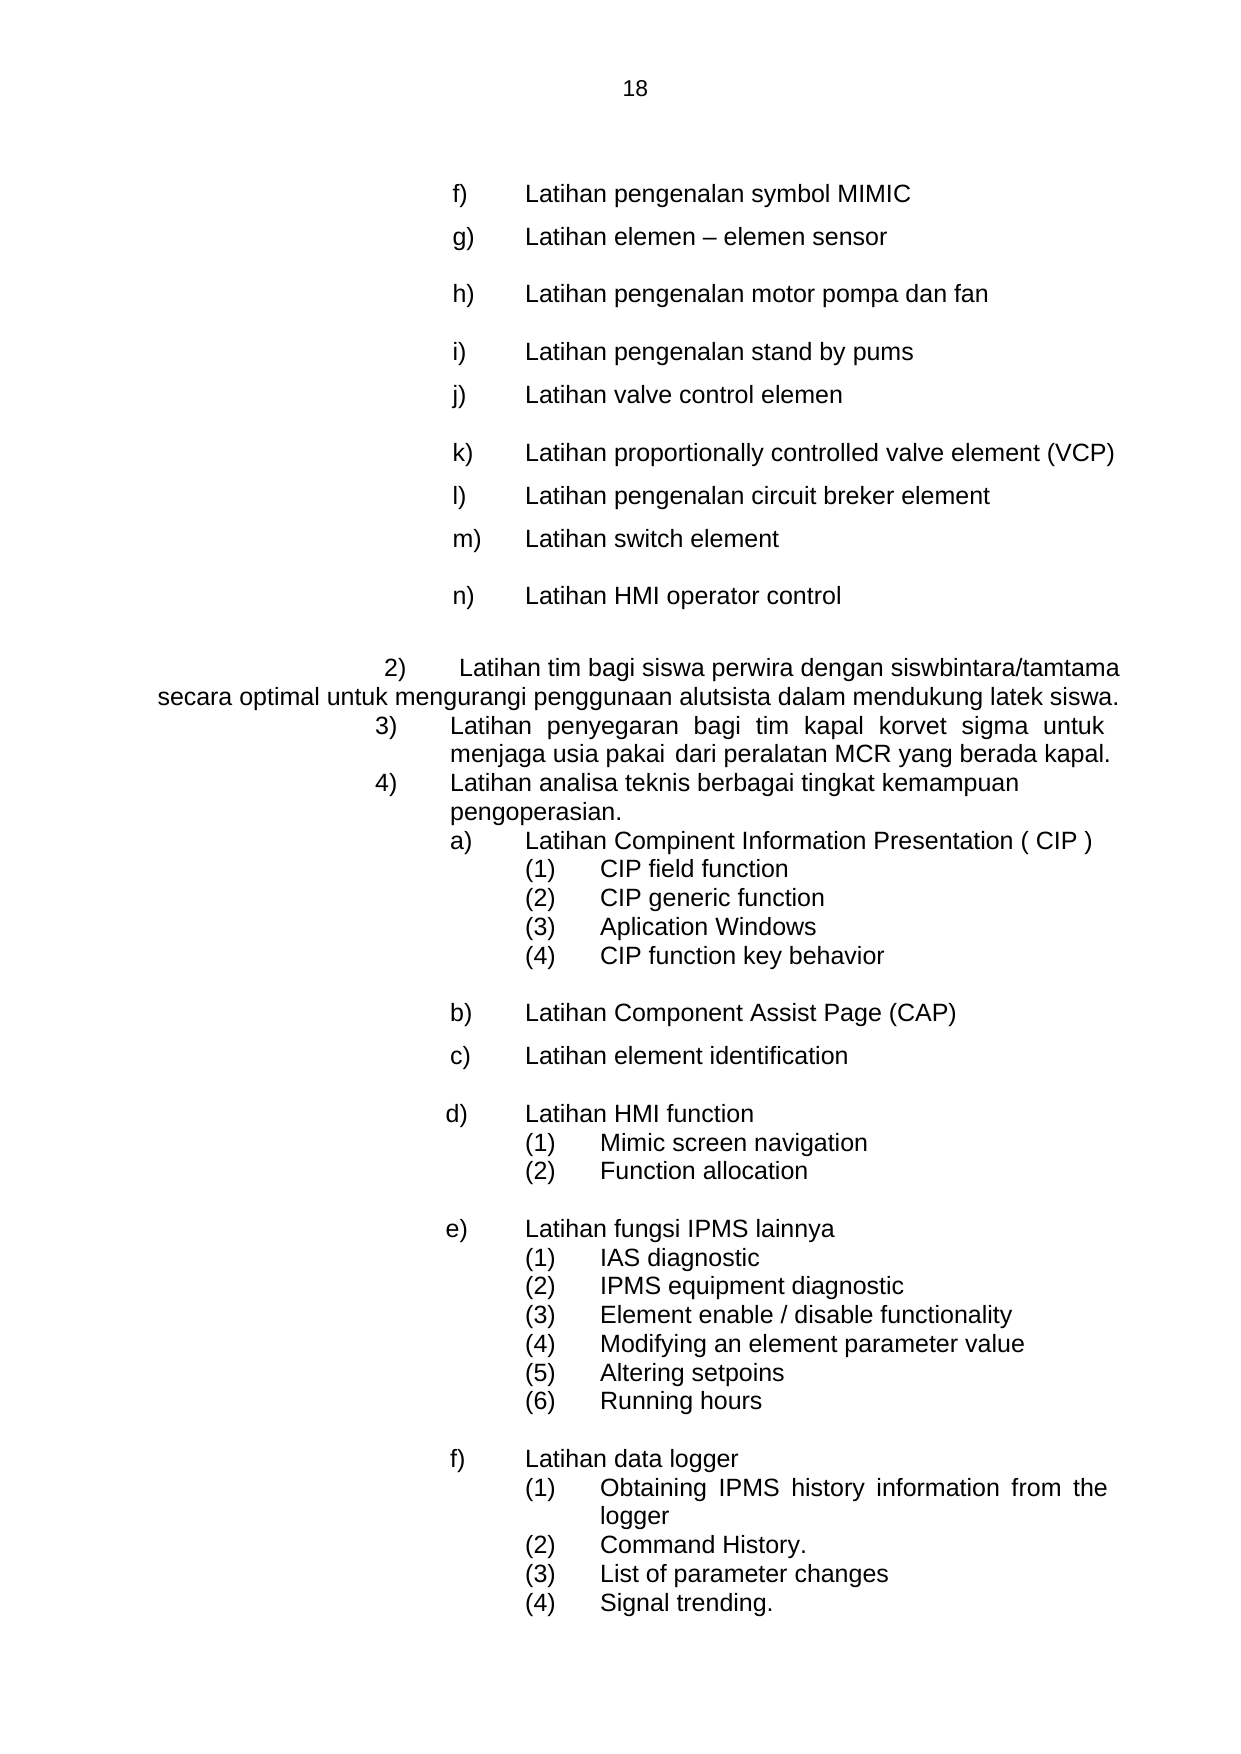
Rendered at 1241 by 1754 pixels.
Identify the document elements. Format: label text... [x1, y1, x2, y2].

text (2) CIP generic function [225, 883, 1120, 912]
text c) Latihan element identification [225, 1041, 1120, 1070]
text (1) CIP field function [225, 854, 1120, 883]
text 3) Latihan penyegaran bagi tim kapal korvet sigma untuk menjaga usia pakai dari peralatan MCR yang berada kapal. [150, 711, 1120, 768]
text f) Latihan data logger [225, 1444, 1120, 1472]
text 4) Latihan analisa teknis berbagai tingkat kemampuan pengoperasian. [150, 768, 1120, 826]
text f) Latihan pengenalan symbol MIMIC [445, 179, 1120, 207]
text (1) IAS diagnostic [225, 1242, 1120, 1271]
text (2) Function allocation [225, 1156, 1120, 1185]
text k) Latihan proportionally controlled valve element (VCP) [225, 437, 1120, 466]
text (4) Modifying an element parameter value [225, 1329, 1120, 1357]
text (3) List of parameter changes [225, 1559, 1120, 1587]
text (4) CIP function key behavior [225, 941, 1120, 969]
text (3) Element enable / disable functionality [225, 1300, 1120, 1329]
text l) Latihan pengenalan circuit breker element [225, 481, 1120, 509]
text n) Latihan HMI operator control [225, 581, 1120, 610]
text j) Latihan valve control elemen [445, 380, 1120, 409]
text d) Latihan HMI function [225, 1099, 1120, 1127]
text a) Latihan Compinent Information Presentation ( CIP ) [225, 826, 1120, 854]
text (1) Obtaining IPMS history information from the logger [225, 1472, 1120, 1530]
text i) Latihan pengenalan stand by pums [445, 337, 1120, 366]
text (1) Mimic screen navigation [225, 1127, 1120, 1156]
text (3) Aplication Windows [225, 912, 1120, 941]
text (2) IPMS equipment diagnostic [225, 1271, 1120, 1300]
text (5) Altering setpoins [225, 1357, 1120, 1386]
text h) Latihan pengenalan motor pompa dan fan [445, 279, 1120, 308]
text (6) Running hours [225, 1386, 1120, 1415]
text b) Latihan Component Assist Page (CAP) [225, 998, 1120, 1027]
text e) Latihan fungsi IPMS lainnya [225, 1214, 1120, 1242]
text 2) Latihan tim bagi siswa perwira dengan siswbintara/tamtama secara optimal untuk mengurangi penggunaan alutsista dalam mendukung latek siswa. [150, 653, 1120, 711]
text (4) Signal trending. [225, 1587, 1120, 1616]
text m) Latihan switch element [225, 524, 1120, 552]
text g) Latihan elemen – elemen sensor [445, 222, 1120, 251]
text (2) Command History. [225, 1530, 1120, 1559]
